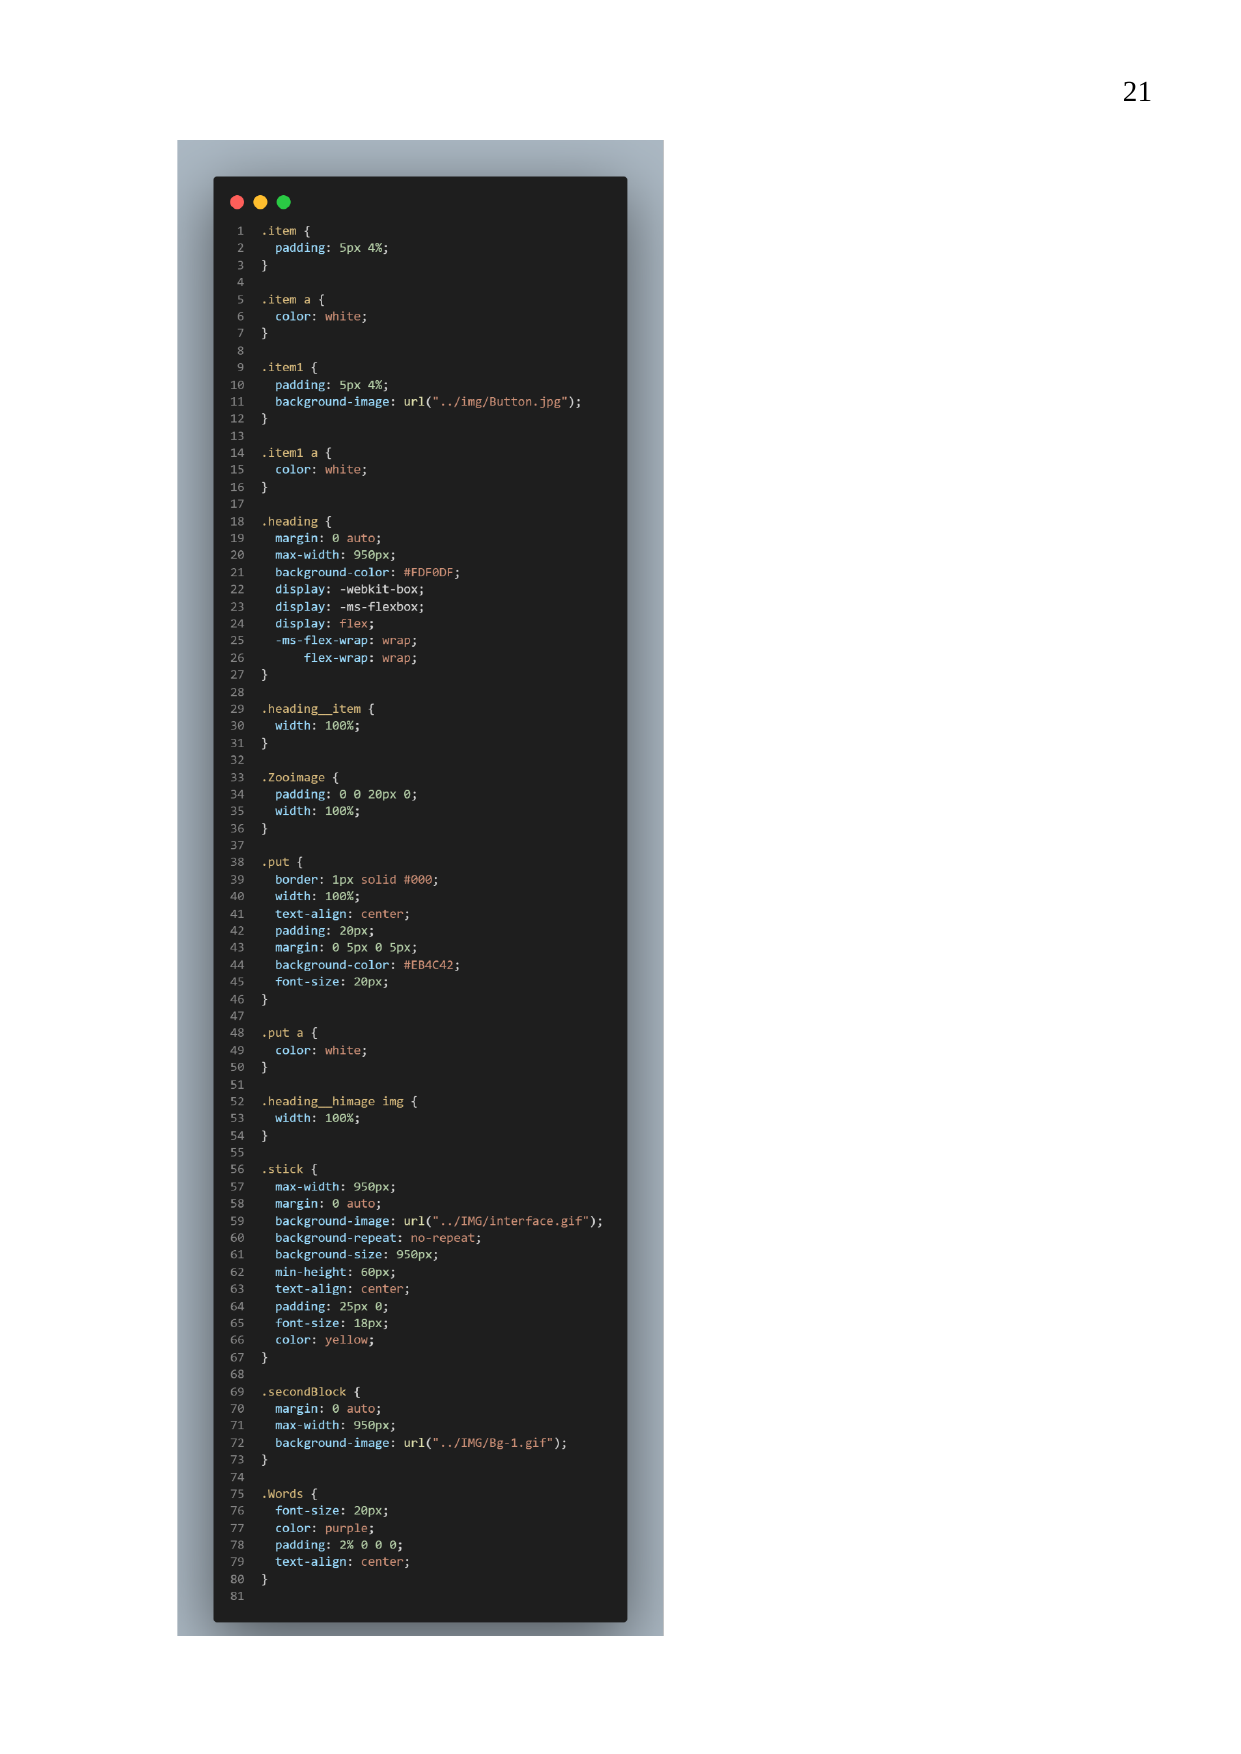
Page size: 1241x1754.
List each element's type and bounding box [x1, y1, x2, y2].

picture [177, 140, 664, 1636]
